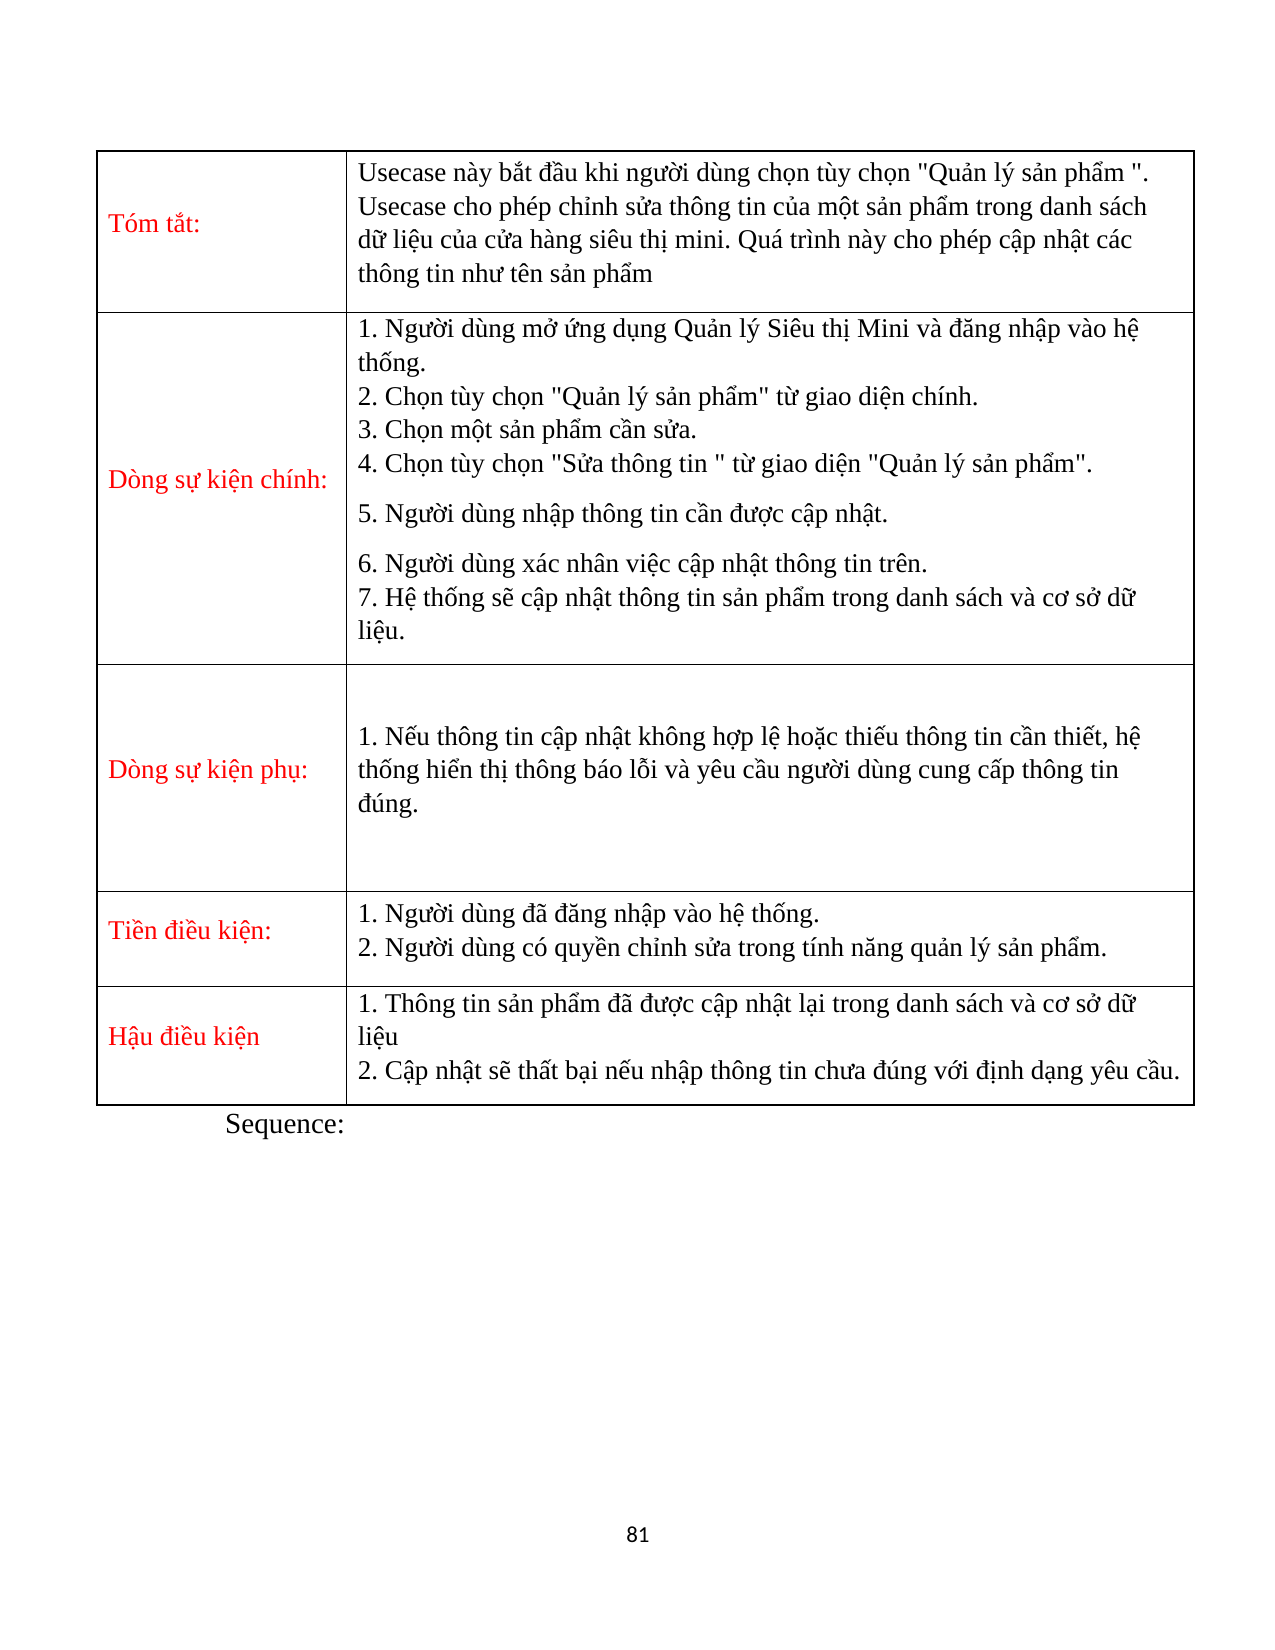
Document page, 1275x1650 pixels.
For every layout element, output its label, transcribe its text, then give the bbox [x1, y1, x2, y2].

table_cell Dòng sự kiện phụ: [98, 665, 346, 891]
table_cell Hậu điều kiện [98, 987, 346, 1104]
table_cell Tiền điều kiện: [98, 892, 346, 986]
table_cell Dòng sự kiện chính: [98, 313, 346, 664]
table_cell 1. Người dùng mở ứng dụng Quản lý Siêu thị Mini và đăng nhập vào hệ thống. 2. Chọn tùy chọn "Quản lý sản phẩm" từ giao diện chính. 3. Chọn một sản phẩm cần sửa. 4. Chọn tùy chọn "Sửa thông tin " từ giao diện "Quản lý sản phẩm". 5. Người dùng nhập thông tin cần được cập nhật. 6. Người dùng xác nhân việc cập nhật thông tin trên. 7. Hệ thống sẽ cập nhật thông tin sản phẩm trong danh sách và cơ sở dữ liệu. [347, 313, 1193, 664]
table_cell 1. Thông tin sản phẩm đã được cập nhật lại trong danh sách và cơ sở dữ liệu 2. Cập nhật sẽ thất bại nếu nhập thông tin chưa đúng với định dạng yêu cầu. [347, 987, 1193, 1104]
table_header Tóm tắt: [98, 152, 346, 312]
table_header Usecase này bắt đầu khi người dùng chọn tùy chọn "Quản lý sản phẩm ". Usecase cho phép chỉnh sửa thông tin của một sản phẩm trong danh sách dữ liệu của cửa hàng siêu thị mini. Quá trình này cho phép cập nhật các thông tin như tên sản phẩm [347, 152, 1193, 312]
table_cell 1. Nếu thông tin cập nhật không hợp lệ hoặc thiếu thông tin cần thiết, hệ thống hiển thị thông báo lỗi và yêu cầu người dùng cung cấp thông tin đúng. [347, 665, 1193, 891]
table_cell 1. Người dùng đã đăng nhập vào hệ thống. 2. Người dùng có quyền chỉnh sửa trong tính năng quản lý sản phẩm. [347, 892, 1193, 986]
list Sequence: [225, 1106, 1125, 1139]
